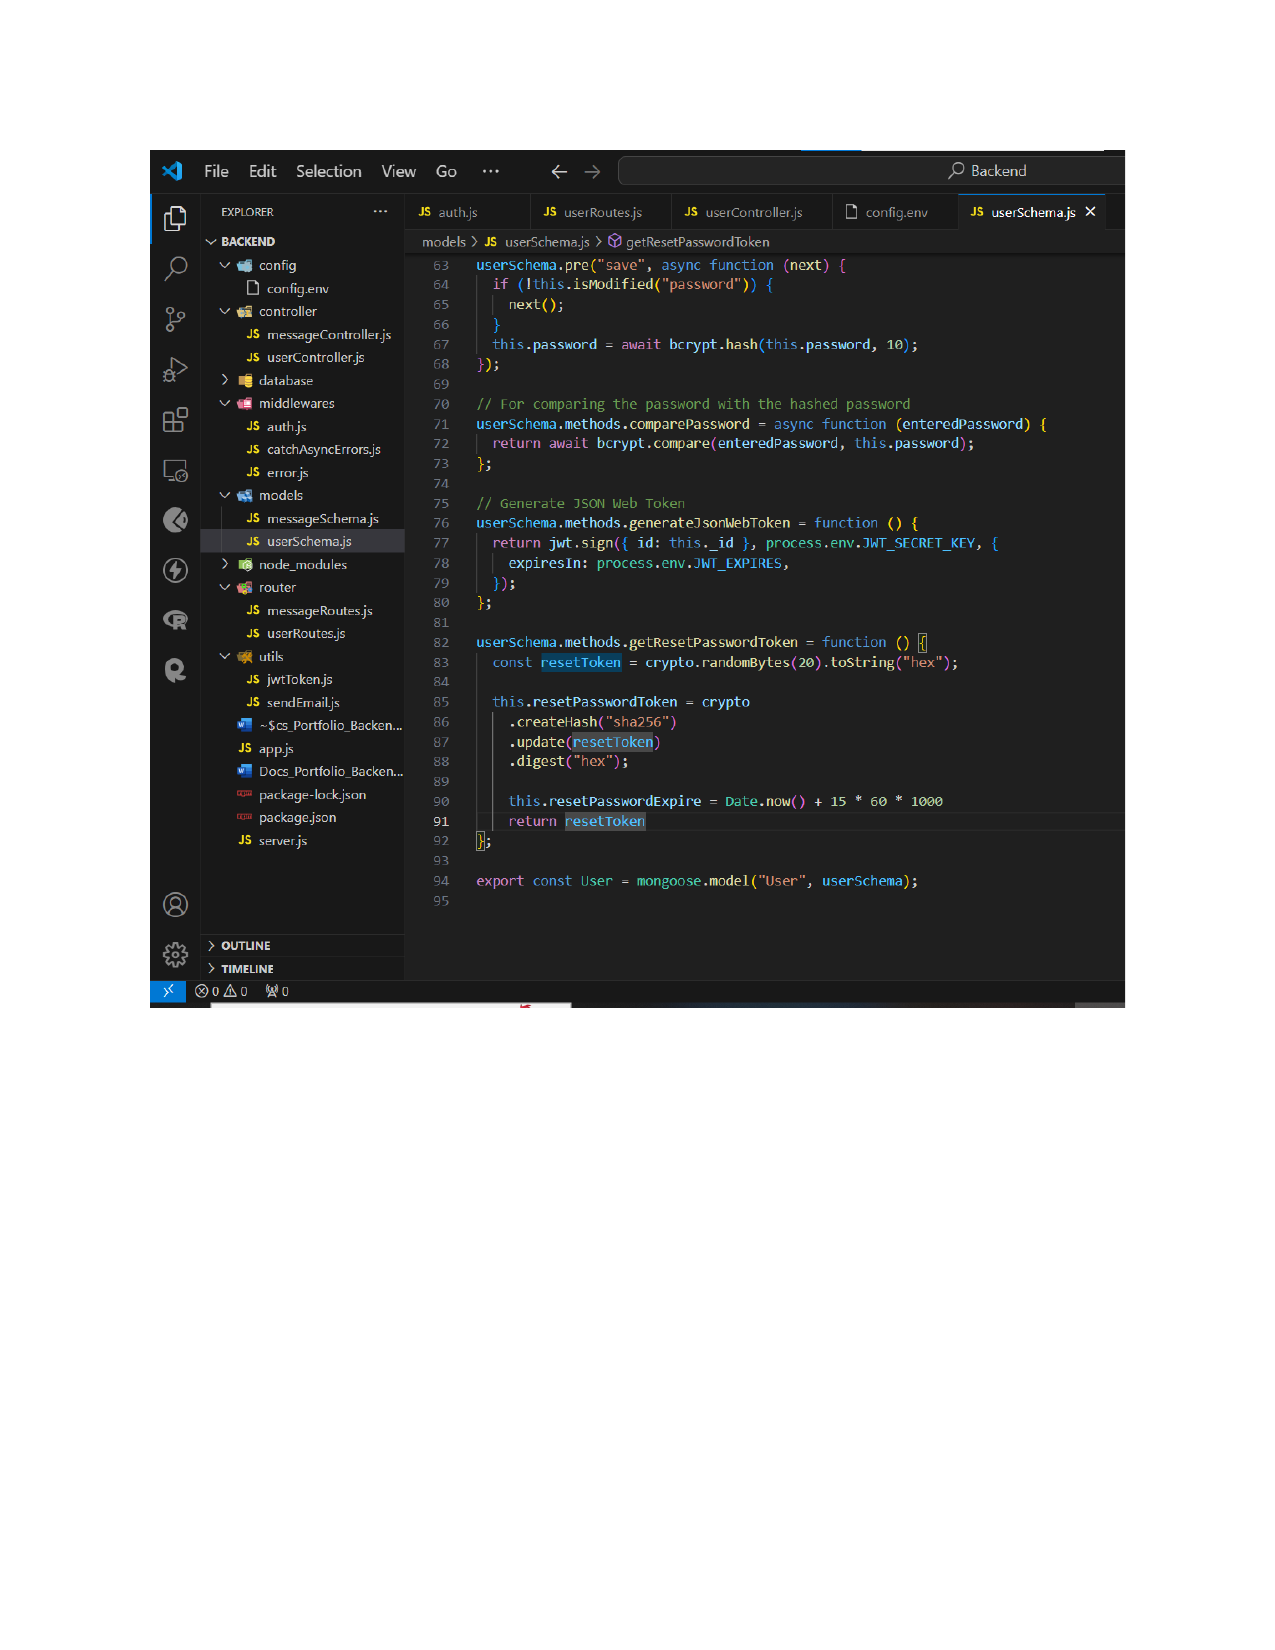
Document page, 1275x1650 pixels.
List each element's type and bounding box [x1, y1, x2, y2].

picture [150, 150, 1125, 1008]
